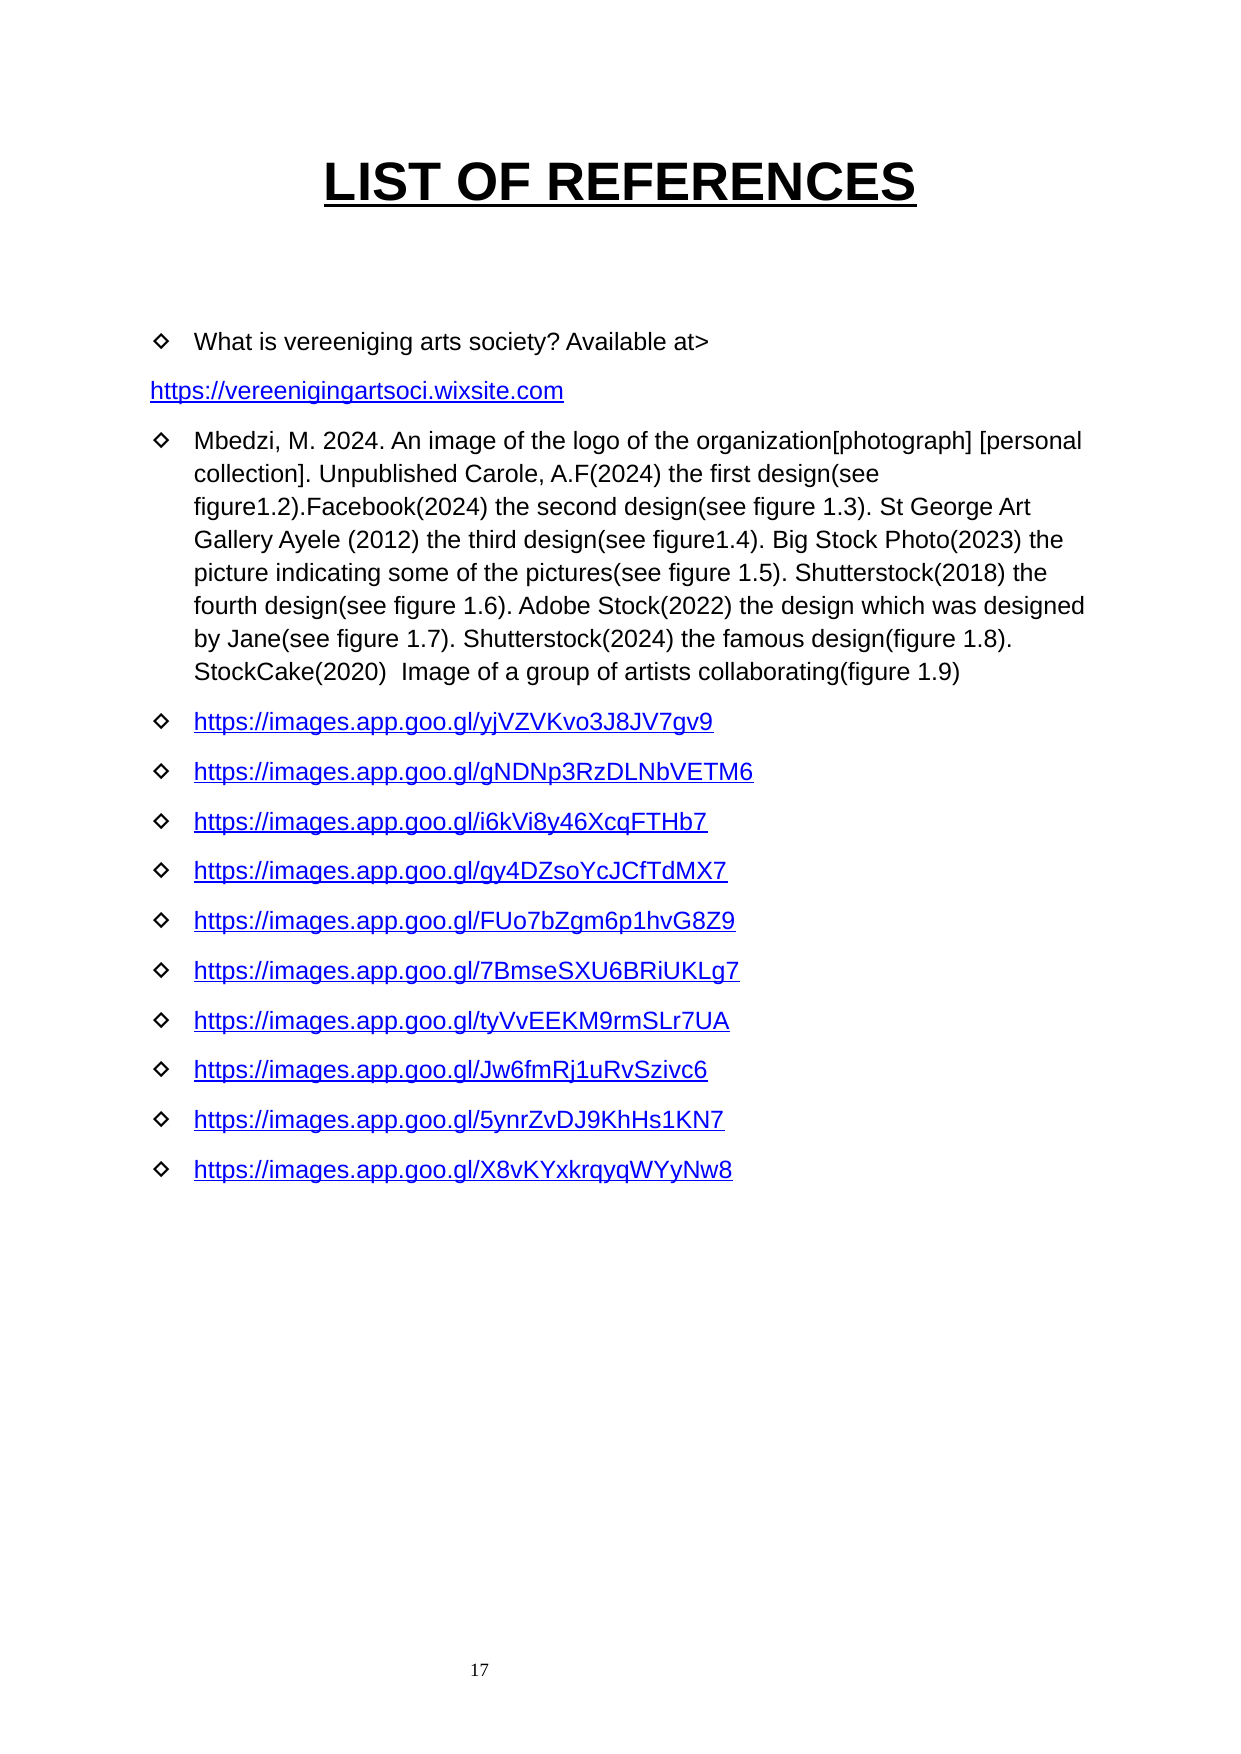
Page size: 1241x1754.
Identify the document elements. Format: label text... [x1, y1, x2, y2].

list What is vereeniging arts society? Available at> [150, 326, 1090, 355]
list https://images.app.goo.gl/yjVZVKvo3J8JV7gv9 [150, 707, 1090, 736]
list https://vereenigingartsoci.wixsite.com [150, 376, 1090, 405]
list https://images.app.goo.gl/gy4DZsoYcJCfTdMX7 [150, 856, 1090, 885]
list https://images.app.goo.gl/7BmseSXU6BRiUKLg7 [150, 956, 1090, 985]
list LIST OF REFERENCES [150, 150, 1090, 212]
list https://images.app.goo.gl/gNDNp3RzDLNbVETM6 [150, 757, 1090, 786]
list https://images.app.goo.gl/5ynrZvDJ9KhHs1KN7 [150, 1105, 1090, 1134]
list Mbedzi, M. 2024. An image of the logo of the organization[photograph] [personal collection]. Unpublished Carole, A.F(2024) the first design(see figure1.2).Facebook(2024) the second design(see figure 1.3). St George Art Gallery Ayele (2012) the third design(see figure1.4). Big Stock Photo(2023) the picture indicating some of the pictures(see figure 1.5). Shutterstock(2018) the fourth design(see figure 1.6). Adobe Stock(2022) the design which was designed by Jane(see figure 1.7). Shutterstock(2024) the famous design(figure 1.8). StockCake(2020) Image of a group of artists collaborating(figure 1.9) [150, 426, 1090, 686]
list https://images.app.goo.gl/X8vKYxkrqyqWYyNw8 [150, 1155, 1090, 1184]
list https://images.app.goo.gl/Jw6fmRj1uRvSzivc6 [150, 1055, 1090, 1084]
list https://images.app.goo.gl/i6kVi8y46XcqFTHb7 [150, 806, 1090, 835]
list https://images.app.goo.gl/FUo7bZgm6p1hvG8Z9 [150, 906, 1090, 935]
list https://images.app.goo.gl/tyVvEEKM9rmSLr7UA [150, 1006, 1090, 1034]
